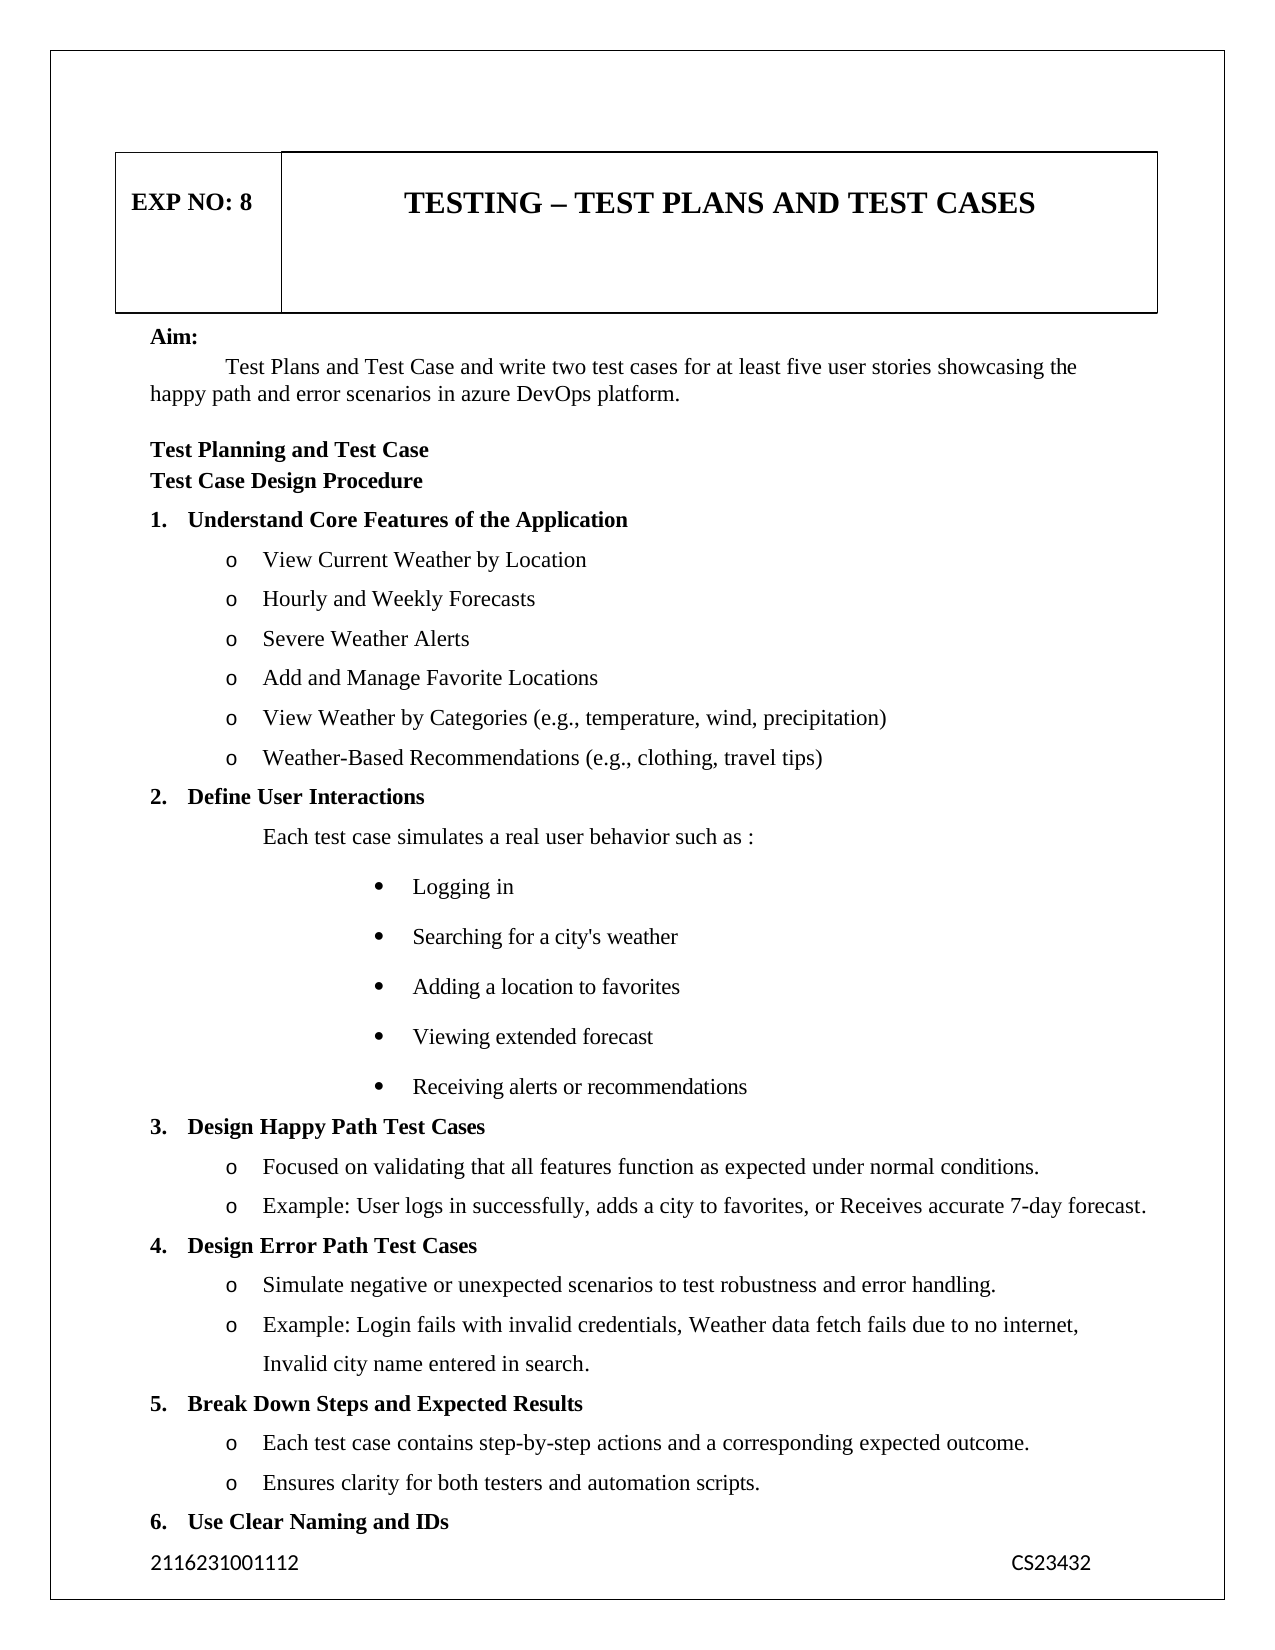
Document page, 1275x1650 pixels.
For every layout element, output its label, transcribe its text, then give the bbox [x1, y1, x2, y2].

text Test Planning and Test Case Test Case Design Procedure [150, 437, 464, 493]
list Understand Core Features of the Application [150, 506, 1162, 532]
list Ensures clarity for both testers and automation scripts. [225, 1469, 1162, 1496]
list Define User Interactions [150, 783, 1162, 809]
list Weather-Based Recommendations (e.g., clothing, travel tips) [225, 744, 1162, 771]
list Example: User logs in successfully, adds a city to favorites, or Receives accurate 7-day forecast. [225, 1192, 1162, 1220]
list Each test case contains step-by-step actions and a corresponding expected outcome. [225, 1429, 1162, 1457]
list Searching for a city's weather [375, 923, 1109, 949]
list Adding a location to favorites [375, 973, 1109, 999]
list Focused on validating that all features function as expected under normal conditions. [225, 1153, 1162, 1180]
list Design Error Path Test Cases [150, 1232, 1162, 1258]
list View Weather by Categories (e.g., temperature, wind, precipitation) [225, 704, 1162, 732]
list View Current Weather by Location [225, 546, 1162, 573]
text Aim: [150, 323, 1162, 350]
list Hourly and Weekly Forecasts [225, 585, 1162, 613]
text happy path and error scenarios in azure DevOps platform. [150, 380, 1162, 406]
text Each test case simulates a real user behavior such as : [112, 823, 1109, 849]
list Logging in [375, 873, 1109, 899]
list Viewing extended forecast [375, 1023, 1109, 1049]
list Receiving alerts or recommendations [375, 1073, 1109, 1100]
list Example: Login fails with invalid credentials, Weather data fetch fails due to no internet, Invalid city name entered in search. [225, 1311, 1100, 1376]
list Break Down Steps and Expected Results [150, 1390, 1162, 1416]
list Add and Manage Favorite Locations [225, 664, 1162, 692]
list Use Clear Naming and IDs [150, 1508, 1162, 1534]
list Design Happy Path Test Cases [150, 1113, 1162, 1139]
list Simulate negative or unexpected scenarios to test robustness and error handling. [225, 1272, 1162, 1299]
list Severe Weather Alerts [225, 625, 1162, 652]
text Test Plans and Test Case and write two test cases for at least five user stories showcasing the [225, 353, 1162, 379]
